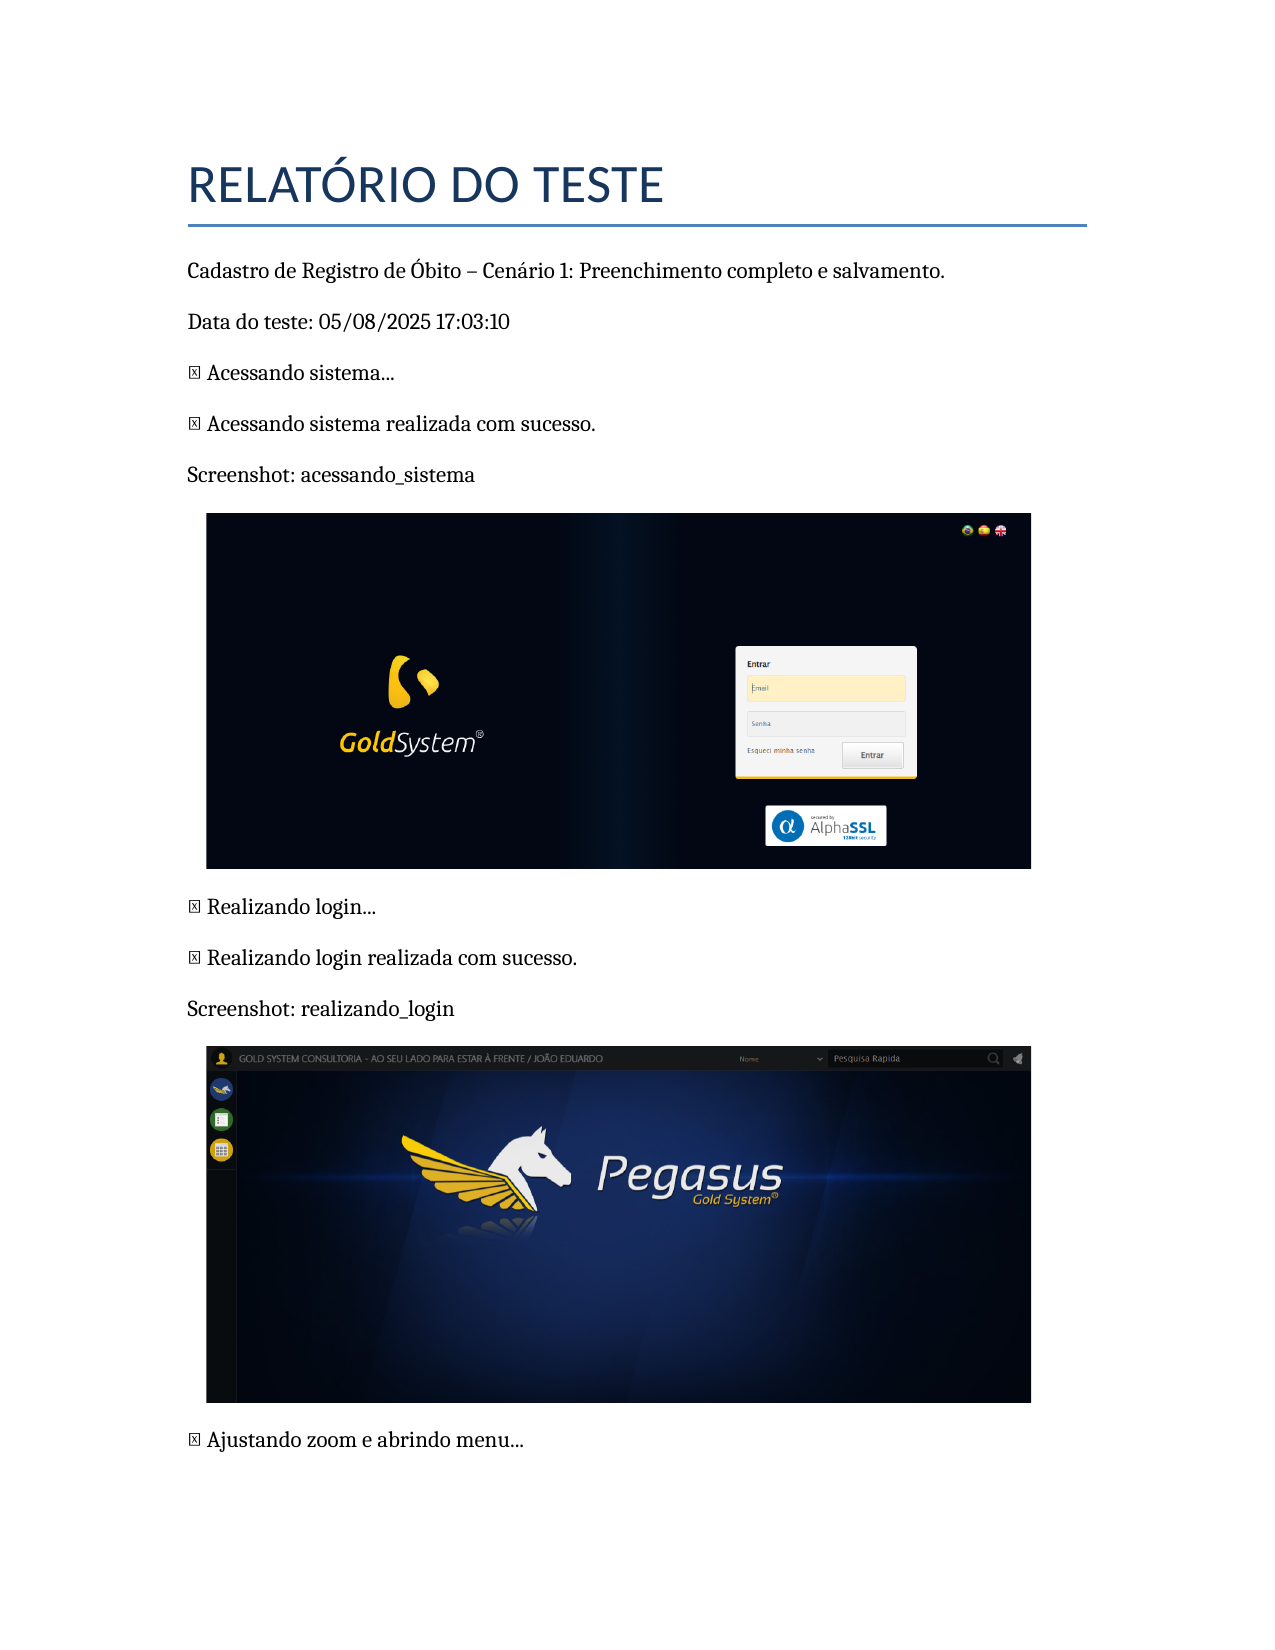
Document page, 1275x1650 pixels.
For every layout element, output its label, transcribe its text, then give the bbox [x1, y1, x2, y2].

title RELATÓRIO DO TESTE [187, 150, 1087, 227]
text Screenshot: acessando_sistema [187, 462, 1087, 488]
text 🔄 Ajustando zoom e abrindo menu... [187, 1427, 1087, 1453]
text 🔄 Acessando sistema... [187, 360, 1087, 386]
text Cadastro de Registro de Óbito – Cenário 1: Preenchimento completo e salvamento. [187, 258, 1087, 284]
text Screenshot: realizando_login [187, 996, 1087, 1022]
picture [206, 1046, 1032, 1403]
text ✅ Acessando sistema realizada com sucesso. [187, 411, 1087, 437]
text Data do teste: 05/08/2025 17:03:10 [187, 309, 1087, 335]
text ✅ Realizando login realizada com sucesso. [187, 944, 1087, 971]
text 🔄 Realizando login... [187, 893, 1087, 920]
picture [206, 513, 1032, 869]
